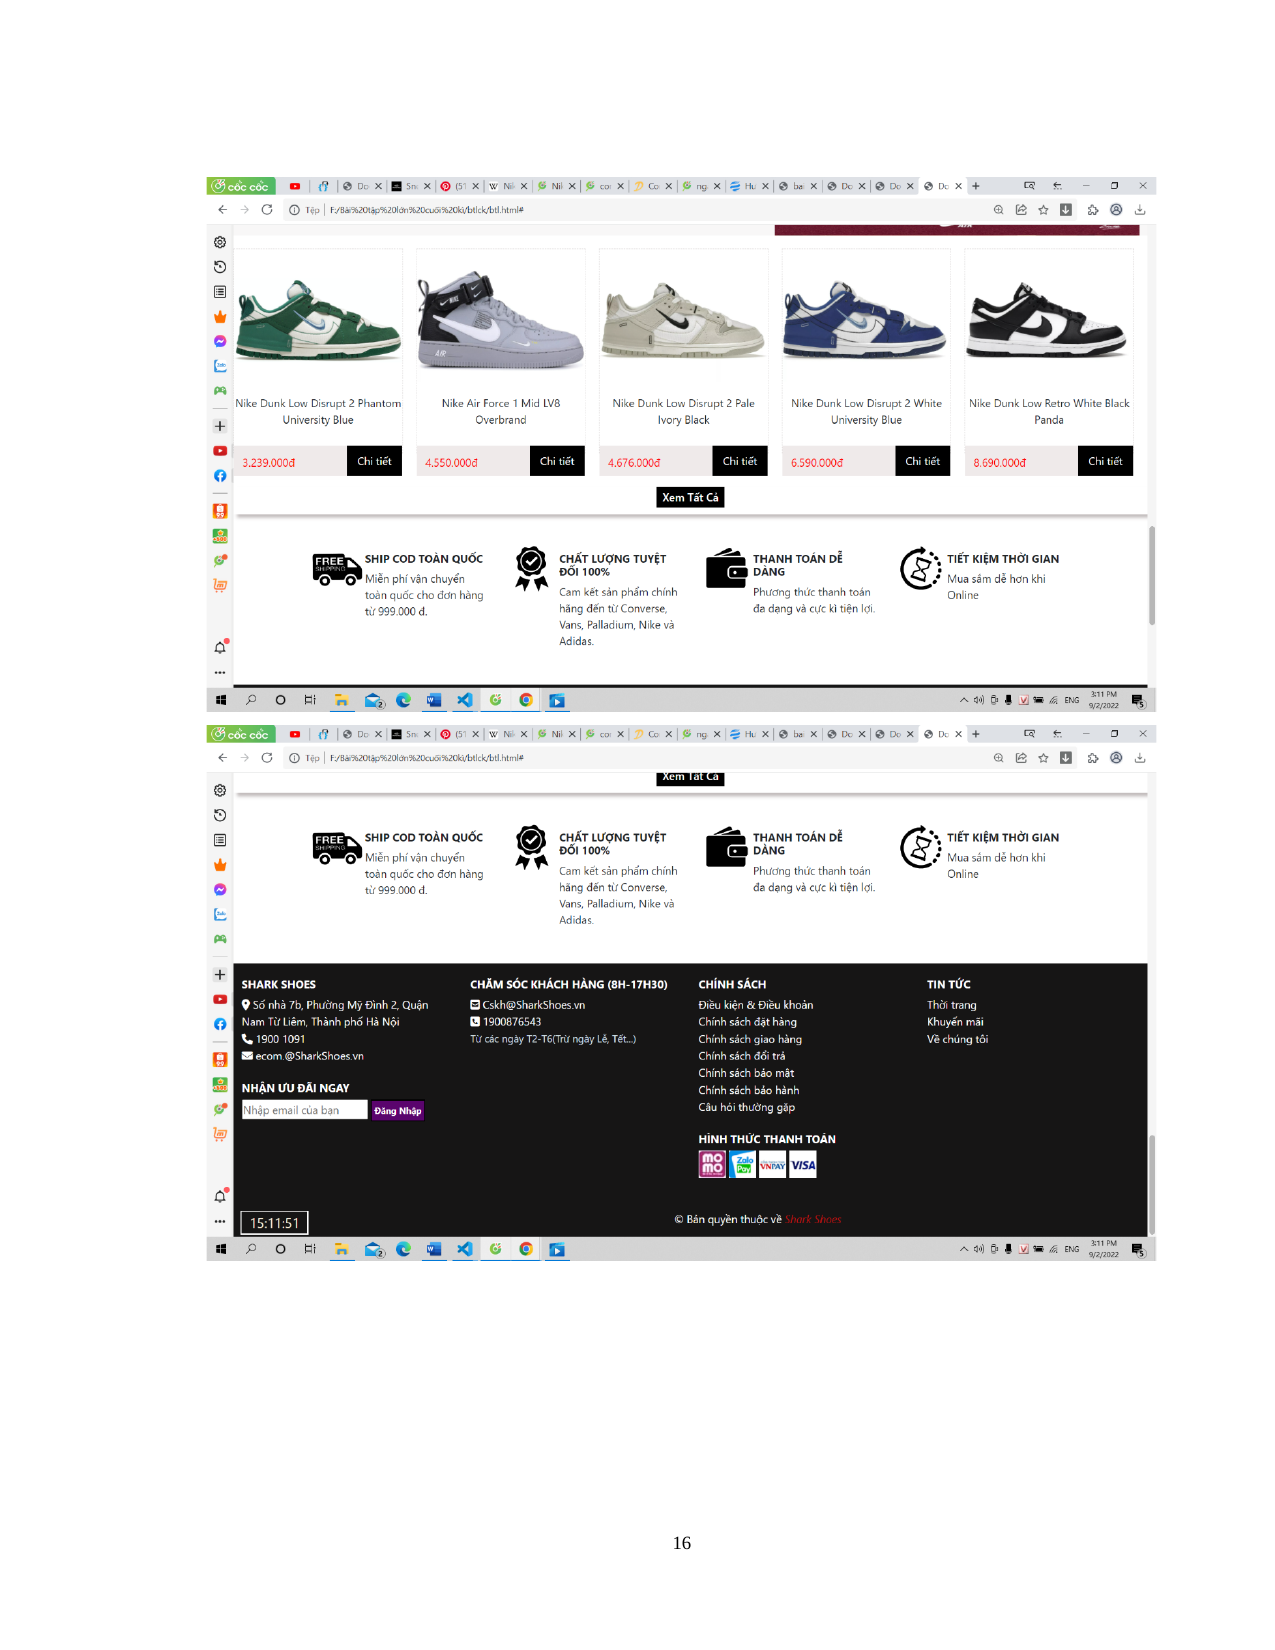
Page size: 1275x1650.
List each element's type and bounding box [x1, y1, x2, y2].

picture [206, 177, 1157, 712]
picture [206, 725, 1157, 1261]
